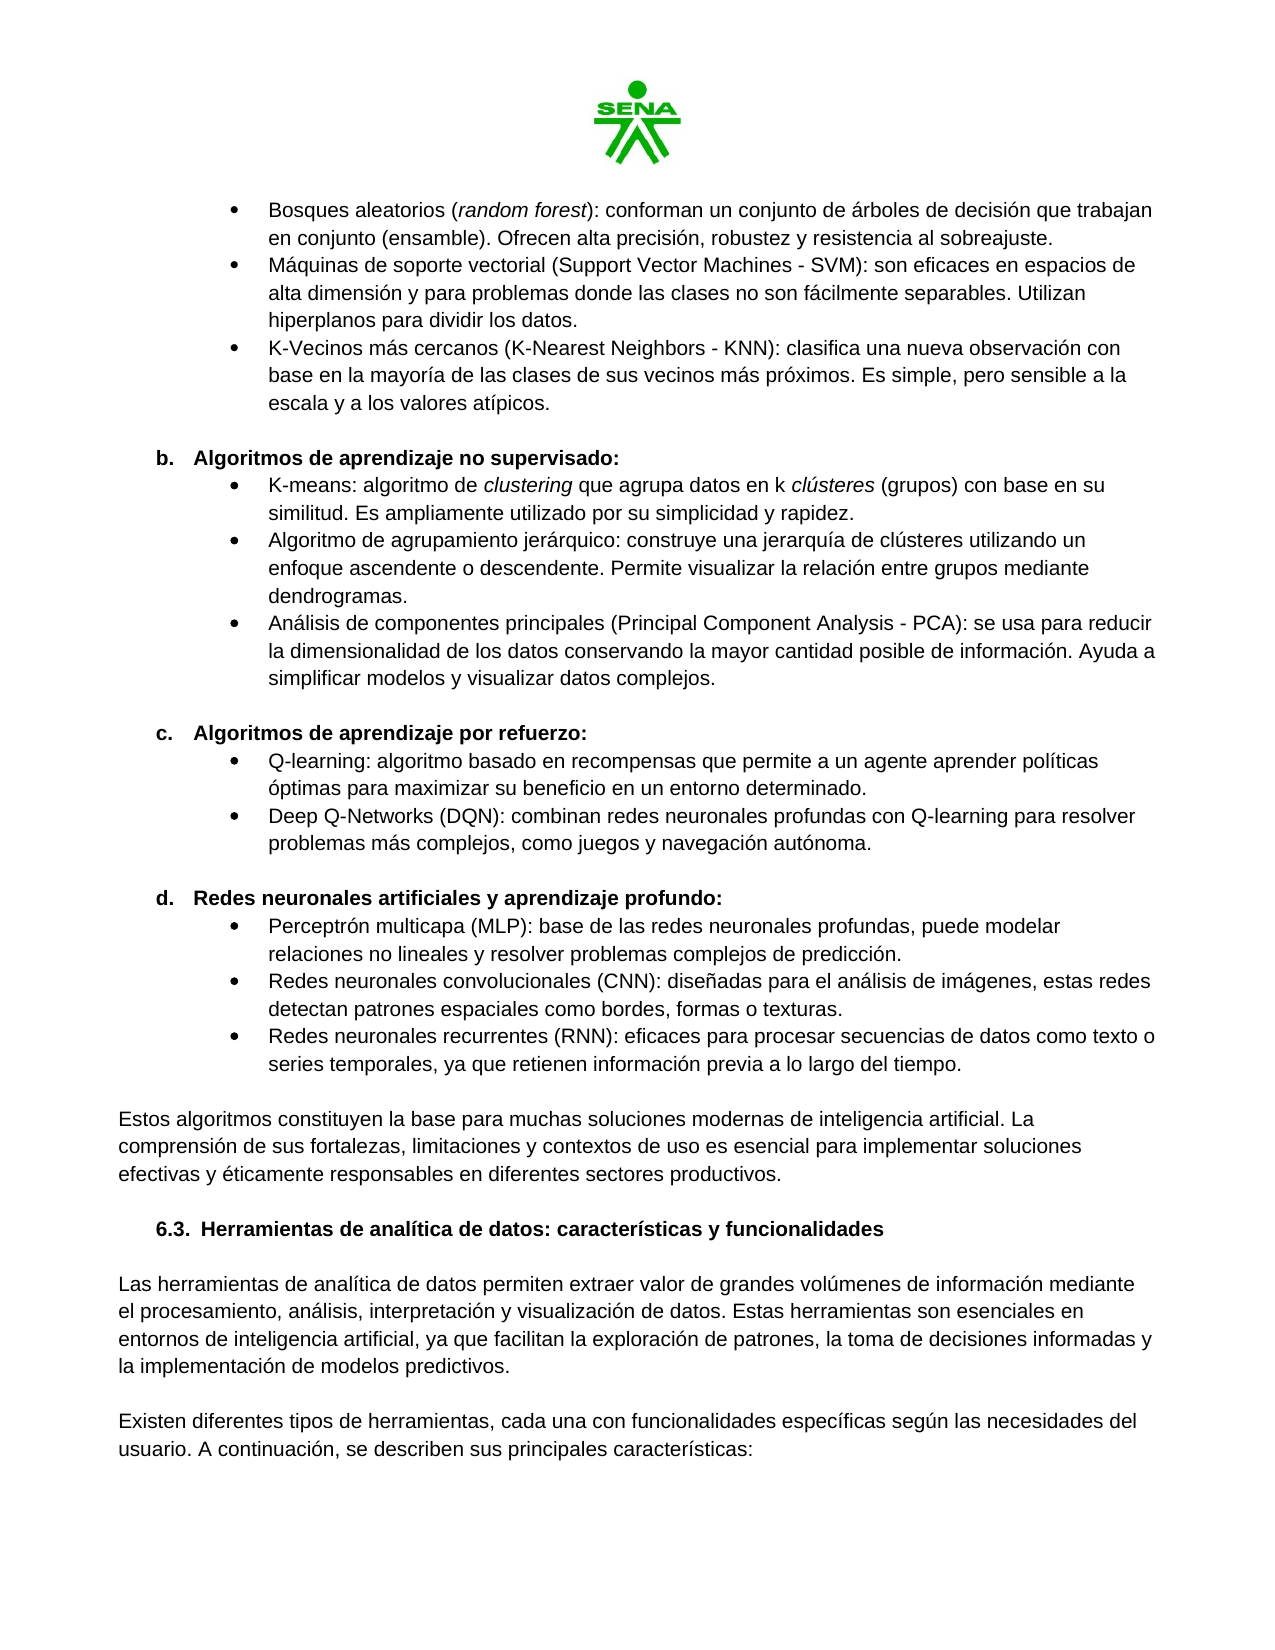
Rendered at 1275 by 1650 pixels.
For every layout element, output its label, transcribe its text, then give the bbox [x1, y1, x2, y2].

list Algoritmos de aprendizaje por refuerzo: [156, 721, 1157, 745]
list Algoritmos de aprendizaje no supervisado: [156, 446, 1157, 470]
text Las herramientas de analítica de datos permiten extraer valor de grandes volúmenes de información mediante el procesamiento, análisis, interpretación y visualización de datos. Estas herramientas son esenciales en entornos de inteligencia artificial, ya que facilitan la exploración de patrones, la toma de decisiones informadas y la implementación de modelos predictivos. [118, 1272, 1157, 1378]
text Existen diferentes tipos de herramientas, cada una con funcionalidades específicas según las necesidades del usuario. A continuación, se describen sus principales características: [118, 1409, 1157, 1461]
list Q-learning: algoritmo basado en recompensas que permite a un agente aprender políticas óptimas para maximizar su beneficio en un entorno determinado. [231, 748, 1157, 800]
list Redes neuronales artificiales y aprendizaje profundo: [156, 886, 1157, 910]
list Herramientas de analítica de datos: características y funcionalidades [156, 1217, 1157, 1241]
list Bosques aleatorios (random forest): conforman un conjunto de árboles de decisión que trabajan en conjunto (ensamble). Ofrecen alta precisión, robustez y resistencia al sobreajuste. [231, 198, 1157, 249]
list Algoritmo de agrupamiento jerárquico: construye una jerarquía de clústeres utilizando un enfoque ascendente o descendente. Permite visualizar la relación entre grupos mediante dendrogramas. [231, 528, 1157, 607]
list Análisis de componentes principales (Principal Component Analysis - PCA): se usa para reducir la dimensionalidad de los datos conservando la mayor cantidad posible de información. Ayuda a simplificar modelos y visualizar datos complejos. [231, 611, 1157, 690]
list K-means: algoritmo de clustering que agrupa datos en k clústeres (grupos) con base en su similitud. Es ampliamente utilizado por su simplicidad y rapidez. [231, 473, 1157, 525]
list Deep Q-Networks (DQN): combinan redes neuronales profundas con Q-learning para resolver problemas más complejos, como juegos y navegación autónoma. [231, 804, 1157, 855]
list K-Vecinos más cercanos (K-Nearest Neighbors - KNN): clasifica una nueva observación con base en la mayoría de las clases de sus vecinos más próximos. Es simple, pero sensible a la escala y a los valores atípicos. [231, 336, 1157, 415]
list Perceptrón multicapa (MLP): base de las redes neuronales profundas, puede modelar relaciones no lineales y resolver problemas complejos de predicción. [231, 914, 1157, 965]
picture [588, 75, 687, 172]
list Redes neuronales recurrentes (RNN): eficaces para procesar secuencias de datos como texto o series temporales, ya que retienen información previa a lo largo del tiempo. [231, 1024, 1157, 1076]
list Redes neuronales convolucionales (CNN): diseñadas para el análisis de imágenes, estas redes detectan patrones espaciales como bordes, formas o texturas. [231, 969, 1157, 1020]
text Estos algoritmos constituyen la base para muchas soluciones modernas de inteligencia artificial. La comprensión de sus fortalezas, limitaciones y contextos de uso es esencial para implementar soluciones efectivas y éticamente responsables en diferentes sectores productivos. [118, 1107, 1157, 1186]
list Máquinas de soporte vectorial (Support Vector Machines - SVM): son eficaces en espacios de alta dimensión y para problemas donde las clases no son fácilmente separables. Utilizan hiperplanos para dividir los datos. [231, 253, 1157, 332]
